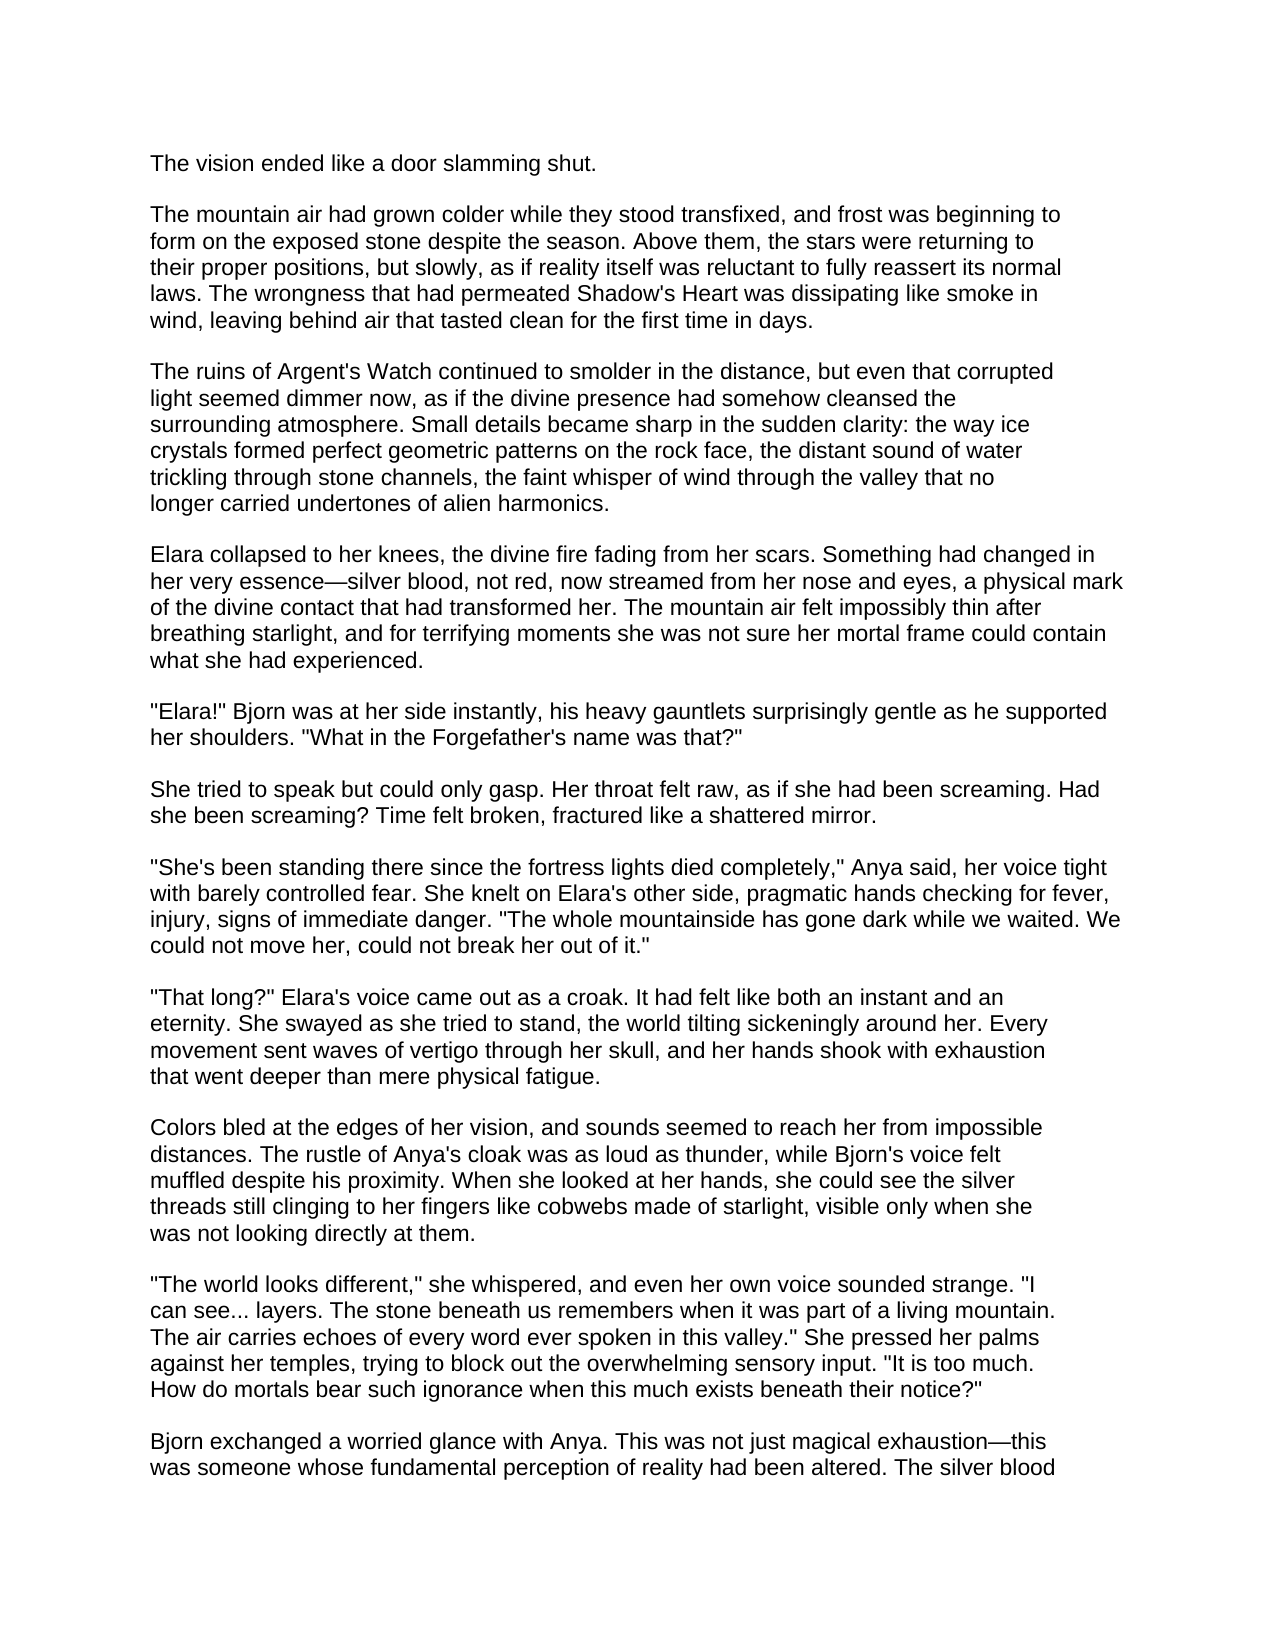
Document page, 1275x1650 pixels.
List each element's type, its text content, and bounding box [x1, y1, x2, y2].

text "The world looks different," she whispered, and even her own voice sounded strange. "I can see... layers. The stone beneath us remembers when it was part of a living mountain. The air carries echoes of every word ever spoken in this valley." She pressed her palms against her temples, trying to block out the overwhelming sensory input. "It is too much. How do mortals bear such ignorance when this much exists beneath their notice?" [150, 1271, 1062, 1403]
text The ruins of Argent's Watch continued to smolder in the distance, but even that corrupted light seemed dimmer now, as if the divine presence had somehow cleansed the surrounding atmosphere. Small details became sharp in the sudden clarity: the way ice crystals formed perfect geometric patterns on the rock face, the distant sound of water trickling through stone channels, the faint whisper of wind through the valley that no longer carried undertones of alien harmonics. [150, 358, 1062, 516]
text She tried to speak but could only gasp. Her throat felt raw, as if she had been screaming. Had she been screaming? Time felt broken, fractured like a shattered mirror. [150, 776, 1125, 828]
text The vision ended like a door slamming shut. [150, 150, 1125, 176]
text The mountain air had grown colder while they stood transfixed, and frost was beginning to form on the exposed stone despite the season. Above them, the stars were returning to their proper positions, but slowly, as if reality itself was reluctant to fully reassert its normal laws. The wrongness that had permeated Shadow's Heart was dissipating like smoke in wind, leaving behind air that tasted clean for the first time in days. [150, 201, 1062, 333]
text "That long?" Elara's voice came out as a croak. It had felt like both an instant and an eternity. She swayed as she tried to stand, the world tilting sickeningly around her. Every movement sent waves of vertigo through her skull, and her hands shook with exhaustion that went deeper than mere physical fatigue. [150, 984, 1062, 1089]
text "Elara!" Bjorn was at her side instantly, his heavy gauntlets surprisingly gentle as he supported her shoulders. "What in the Forgefather's name was that?" [150, 698, 1125, 751]
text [150, 1428, 1062, 1481]
text Elara collapsed to her knees, the divine fire fading from her scars. Something had changed in her very essence—silver blood, not red, now streamed from her nose and eyes, a physical mark of the divine contact that had transformed her. The mountain air felt impossibly thin after breathing starlight, and for terrifying moments she was not sure her mortal frame could contain what she had experienced. [150, 541, 1125, 673]
text "She's been standing there since the fortress lights died completely," Anya said, her voice tight with barely controlled fear. She knelt on Elara's other side, pragmatic hands checking for fever, injury, signs of immediate danger. "The whole mountainside has gone dark while we waited. We could not move her, could not break her out of it." [150, 853, 1125, 959]
text Colors bled at the edges of her vision, and sounds seemed to reach her from impossible distances. The rustle of Anya's cloak was as loud as thunder, while Bjorn's voice felt muffled despite his proximity. When she looked at her hands, she could see the silver threads still clinging to her fingers like cobwebs made of starlight, visible only when she was not looking directly at them. [150, 1114, 1062, 1246]
